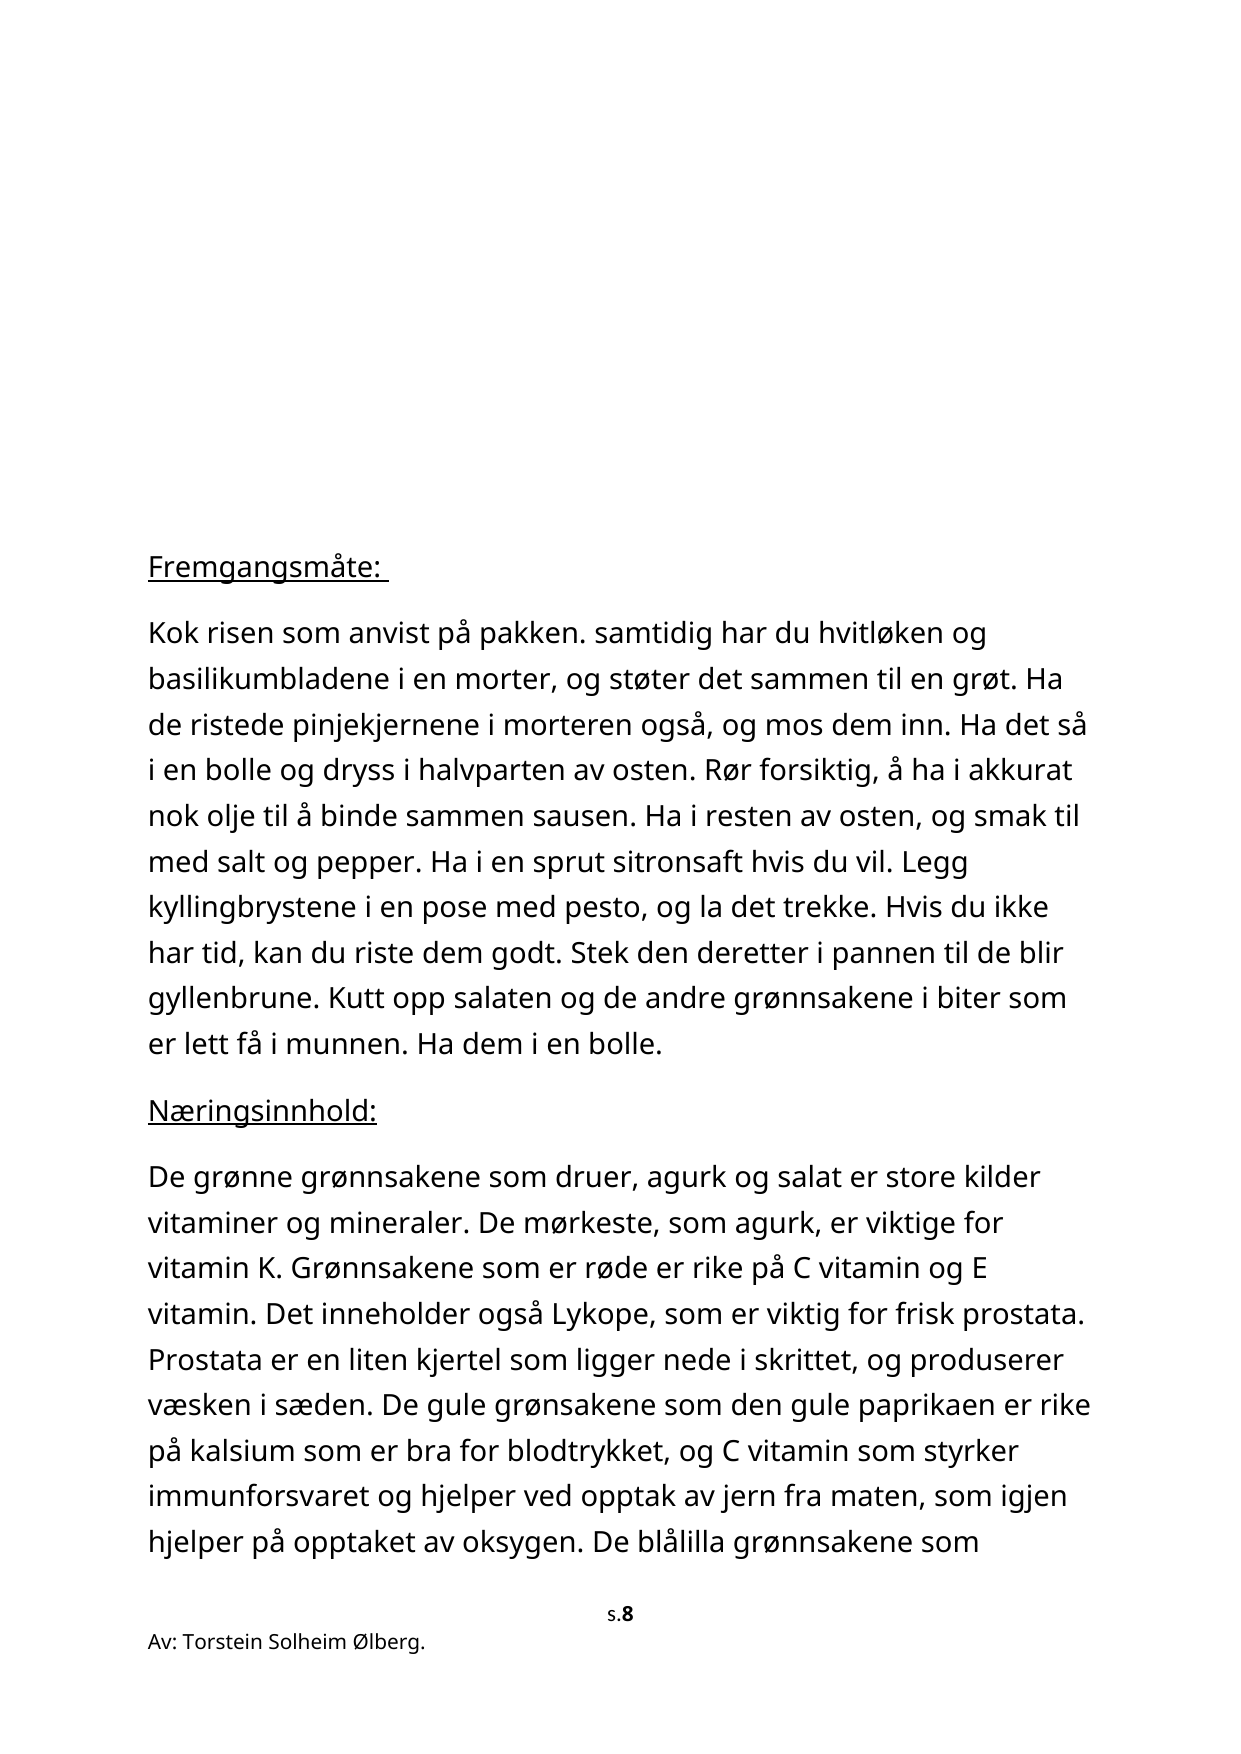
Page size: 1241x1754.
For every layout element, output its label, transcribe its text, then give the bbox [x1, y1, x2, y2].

text Kok risen som anvist på pakken. samtidig har du hvitløken og basilikumbladene i en morter, og støter det sammen til en grøt. Ha de ristede pinjekjernene i morteren også, og mos dem inn. Ha det så i en bolle og dryss i halvparten av osten. Rør forsiktig, å ha i akkurat nok olje til å binde sammen sausen. Ha i resten av osten, og smak til med salt og pepper. Ha i en sprut sitronsaft hvis du vil. Legg kyllingbrystene i en pose med pesto, og la det trekke. Hvis du ikke har tid, kan du riste dem godt. Stek den deretter i pannen til de blir gyllenbrune. Kutt opp salaten og de andre grønnsakene i biter som er lett få i munnen. Ha dem i en bolle. [148, 613, 1093, 1063]
text Fremgangsmåte: [148, 546, 1093, 586]
text Næringsinnhold: [148, 1090, 1093, 1129]
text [148, 1156, 1093, 1561]
